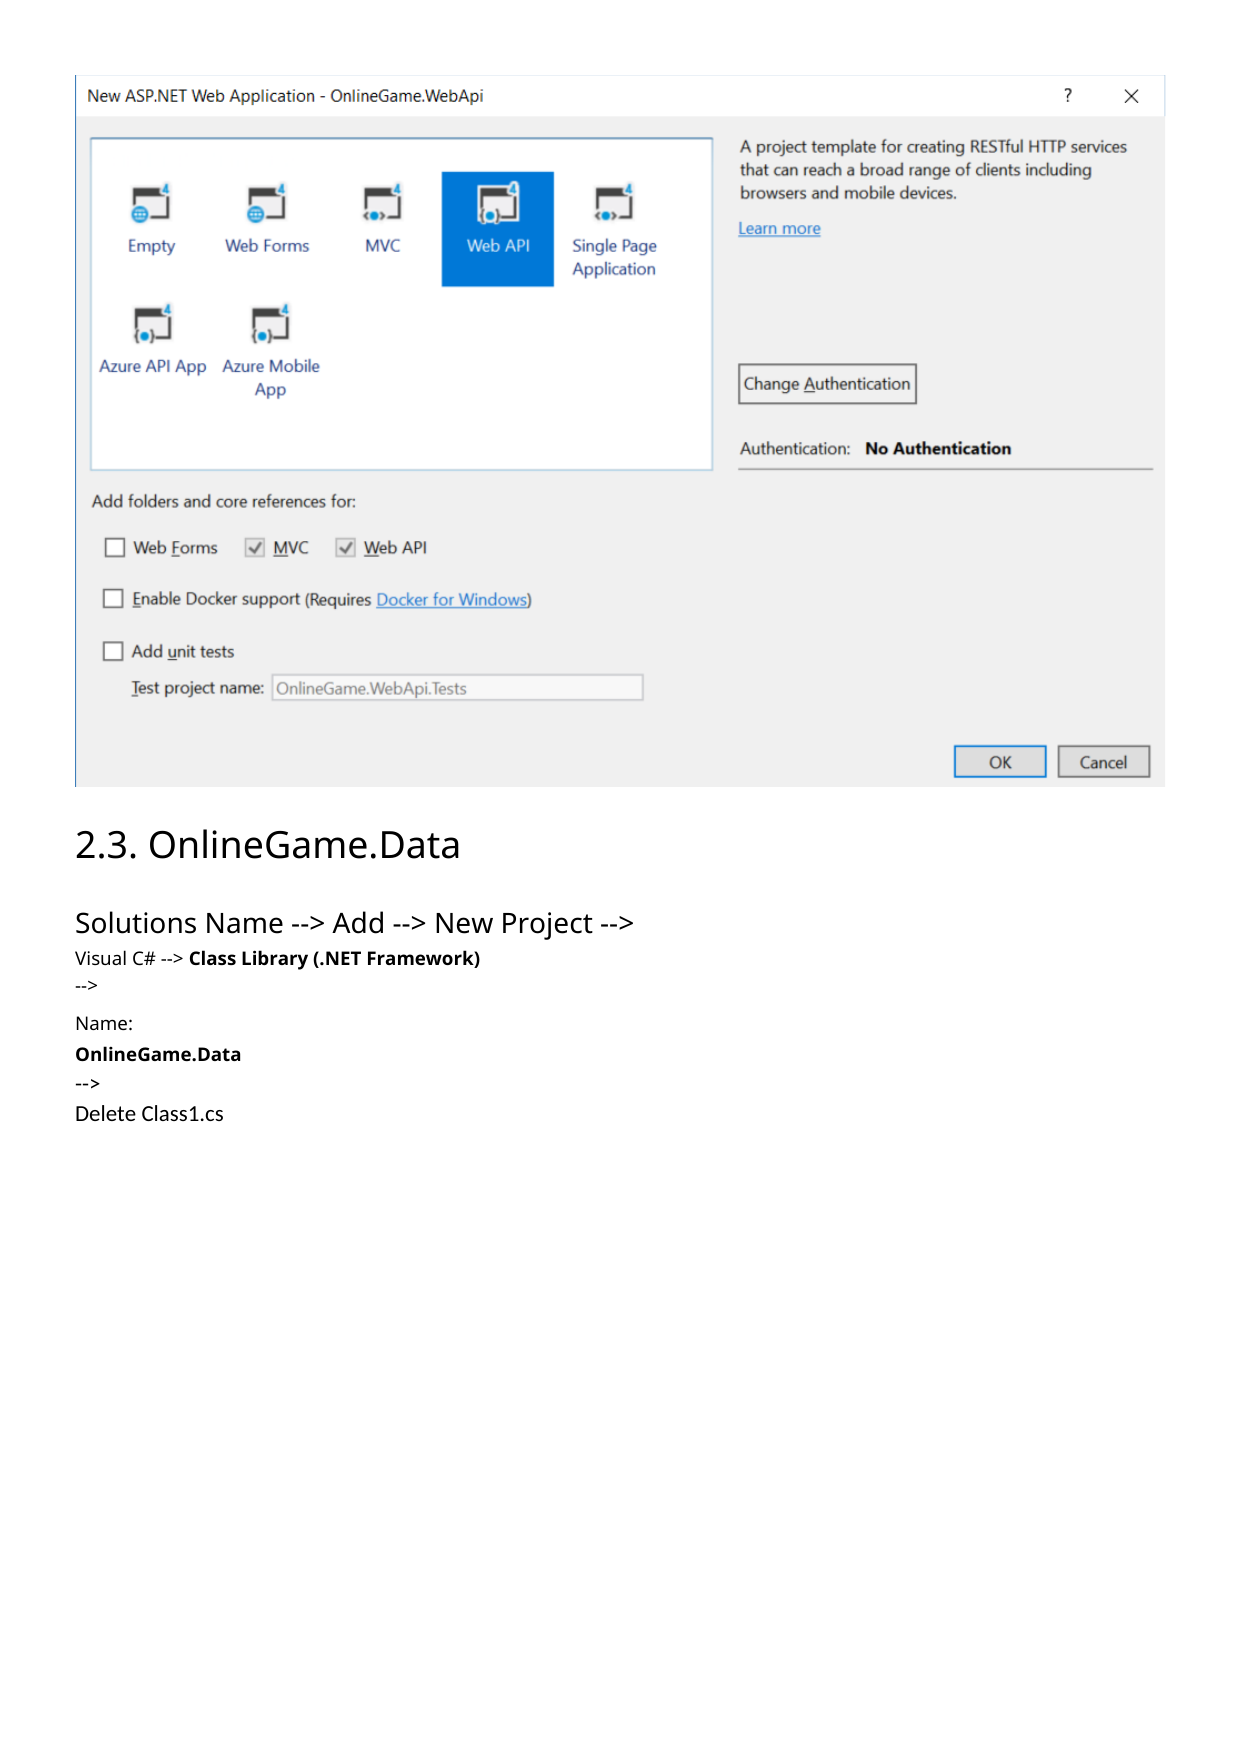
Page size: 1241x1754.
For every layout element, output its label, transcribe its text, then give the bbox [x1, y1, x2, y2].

text Visual C# --> Class Library (.NET Framework) [75, 945, 1165, 971]
text 2.3. OnlineGame.Data [75, 818, 1165, 869]
text --> [75, 1069, 1165, 1097]
text Solutions Name --> Add --> New Project --> [75, 904, 1165, 942]
text Name: [75, 1000, 1165, 1038]
text OnlineGame.Data [75, 1042, 1165, 1067]
picture [75, 75, 1166, 787]
text --> [75, 973, 1165, 998]
text Delete Class1.cs [75, 1099, 1165, 1127]
